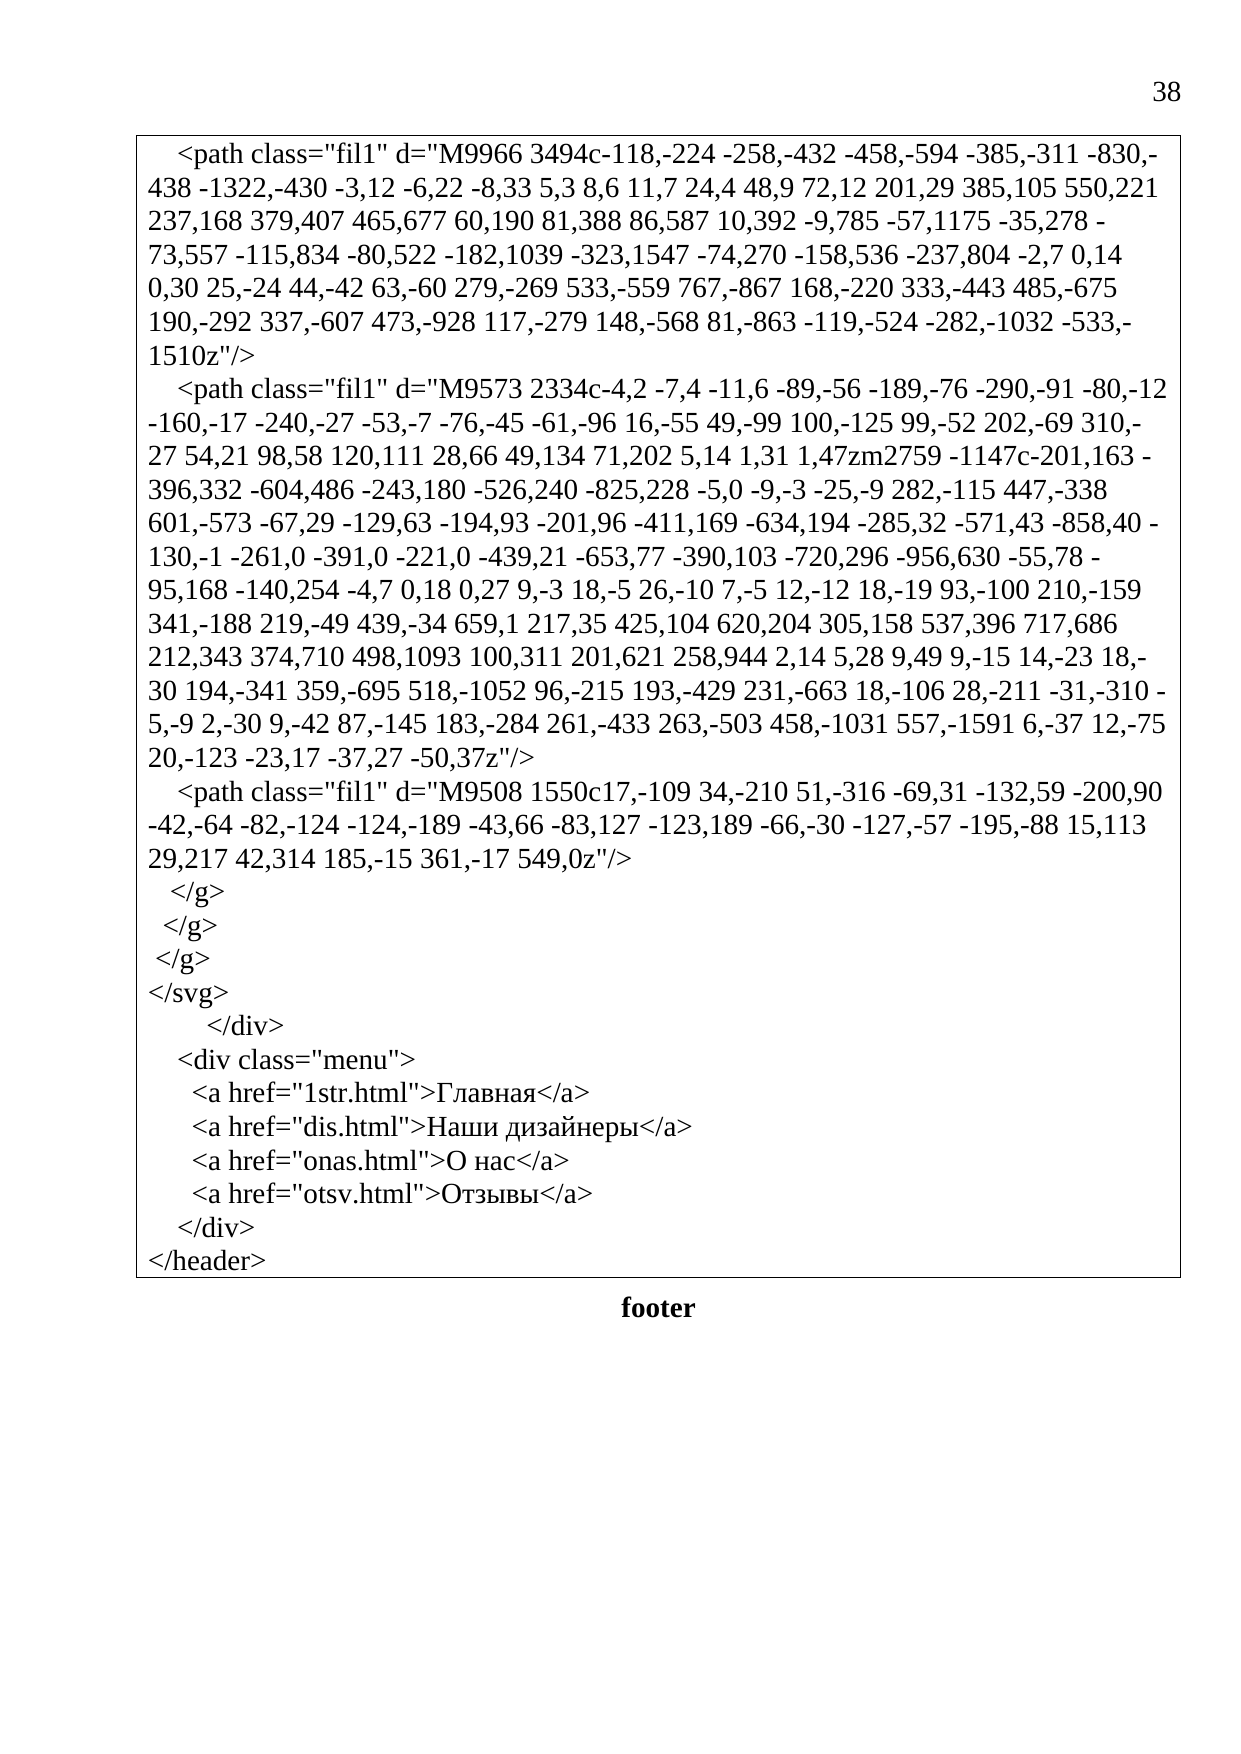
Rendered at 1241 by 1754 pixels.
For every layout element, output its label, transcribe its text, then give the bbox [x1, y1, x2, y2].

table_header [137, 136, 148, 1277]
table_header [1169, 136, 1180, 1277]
text footer [136, 1290, 1181, 1324]
